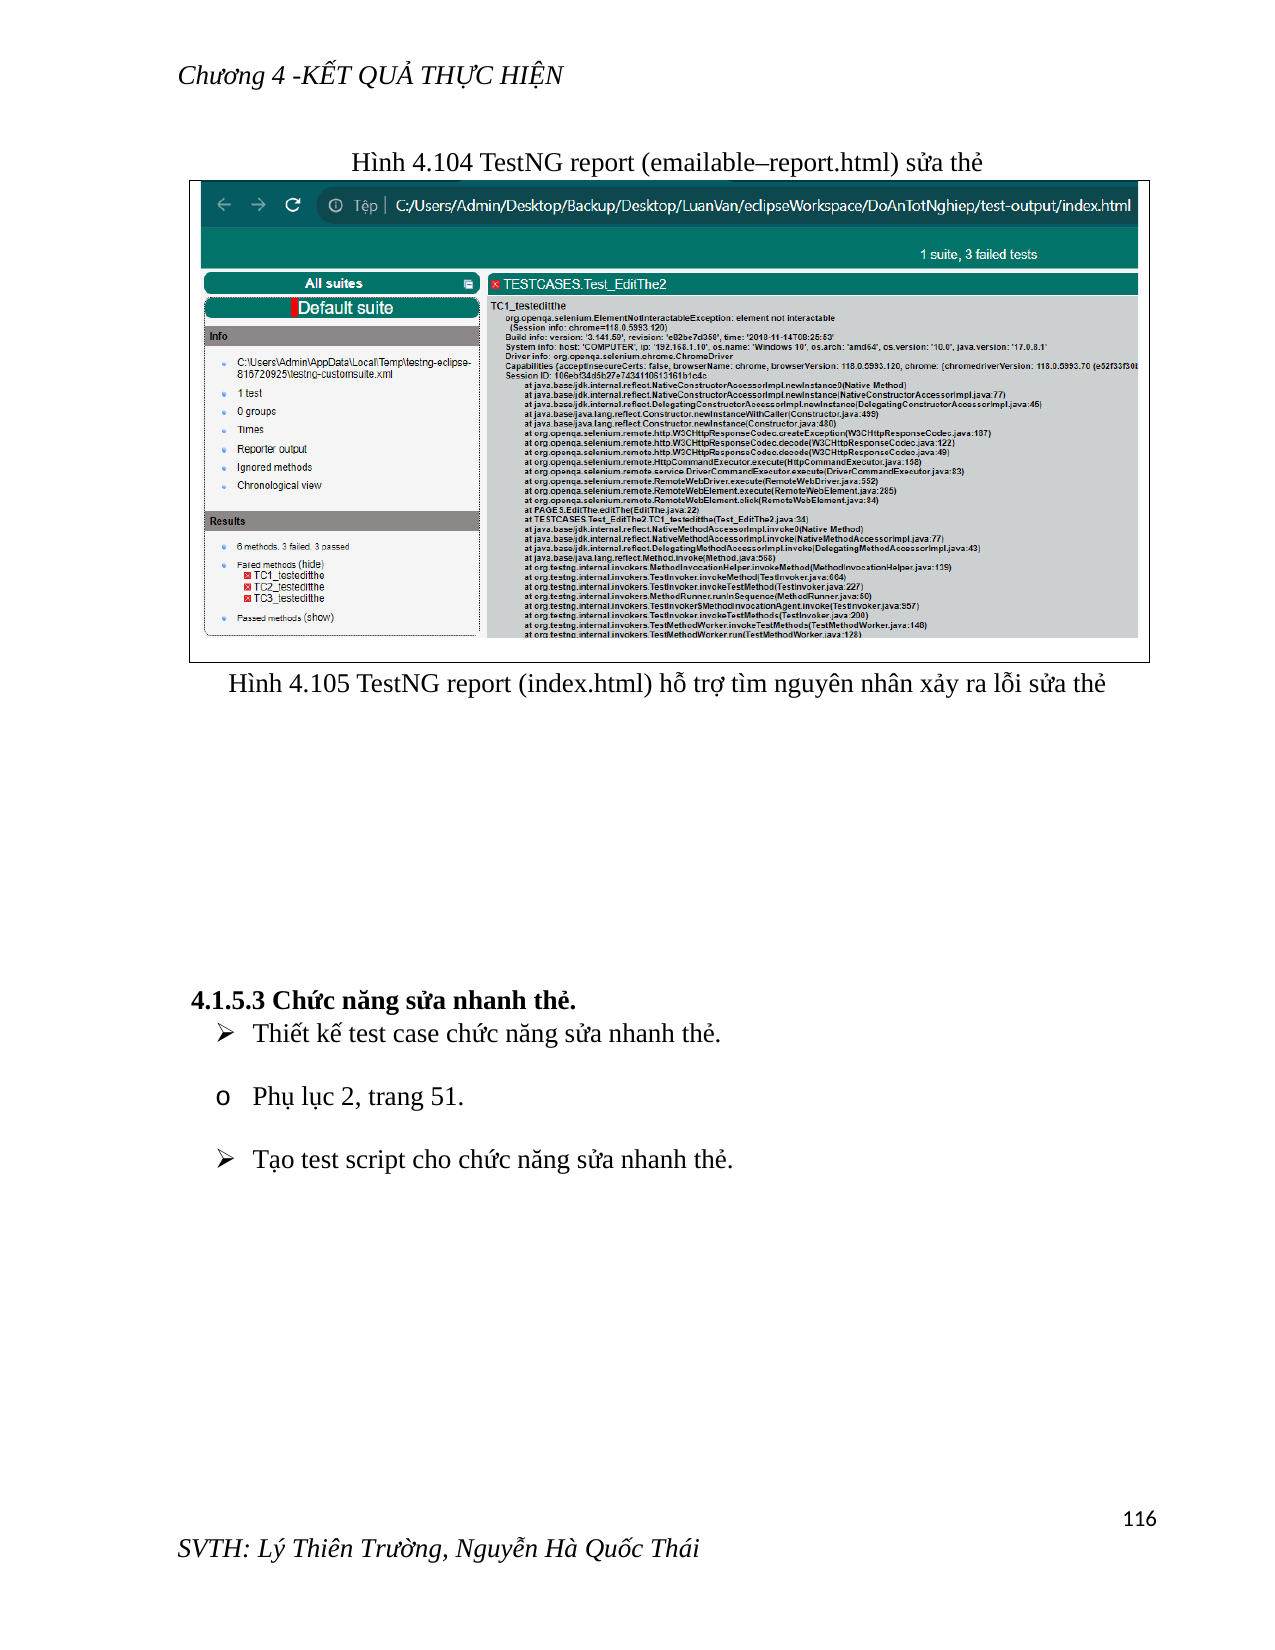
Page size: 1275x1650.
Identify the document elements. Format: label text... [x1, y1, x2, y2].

list Tạo test script cho chức năng sửa nhanh thẻ. [215, 1143, 1157, 1174]
text 4.1.5.3 Chức năng sửa nhanh thẻ. [177, 984, 1157, 1015]
table_header [190, 181, 1149, 662]
list Phụ lục 2, trang 51. [215, 1080, 1157, 1114]
picture [200, 180, 1139, 638]
text Hình 4.104 TestNG report (emailable–report.html) sửa thẻ [177, 146, 1157, 177]
list Thiết kế test case chức năng sửa nhanh thẻ. [215, 1017, 1157, 1049]
text Hình 4.105 TestNG report (index.html) hỗ trợ tìm nguyên nhân xảy ra lỗi sửa thẻ [177, 667, 1157, 699]
